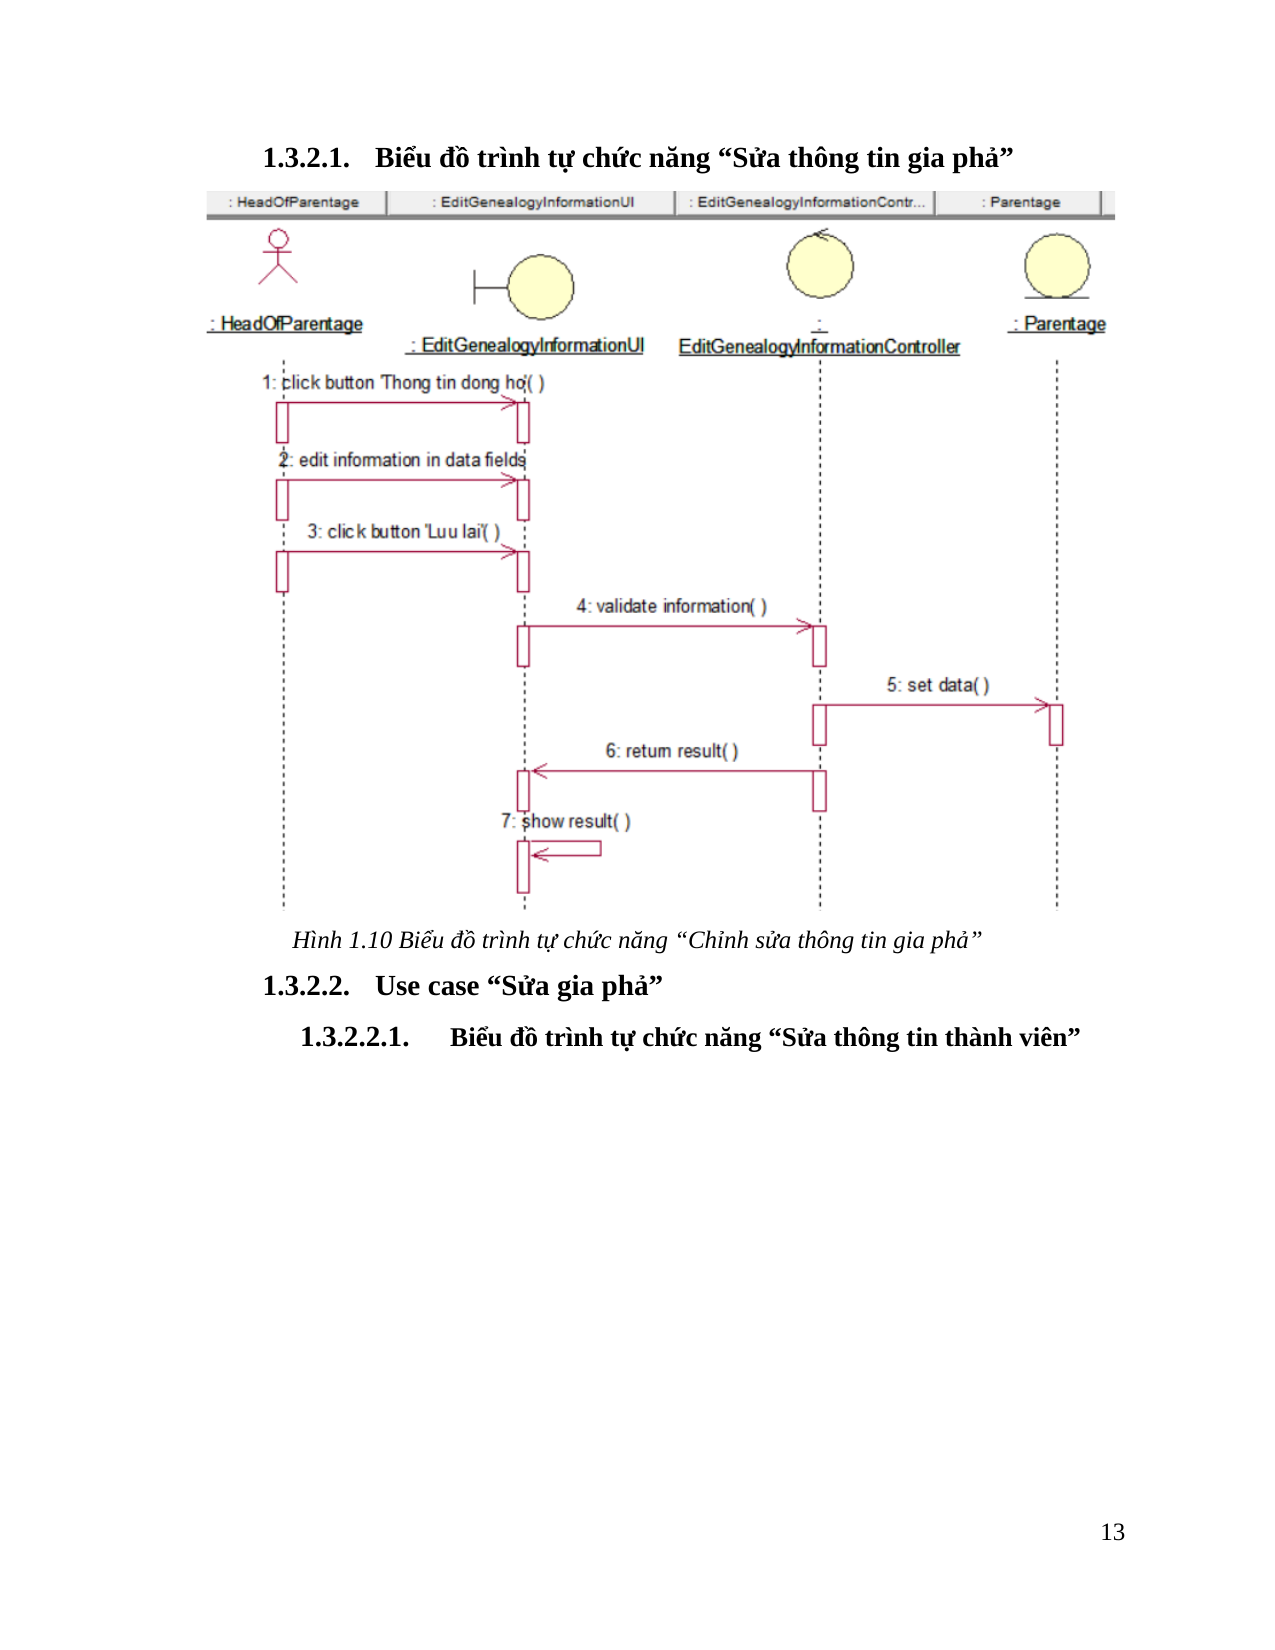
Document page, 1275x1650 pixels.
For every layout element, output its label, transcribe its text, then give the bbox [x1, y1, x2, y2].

list Use case “Sửa gia phả” [262, 968, 1125, 1002]
list Biểu đồ trình tự chức năng “Sửa thông tin gia phả” [262, 141, 1125, 174]
picture [206, 191, 1116, 911]
text Hình 1.10 Biểu đồ trình tự chức năng “Chỉnh sửa thông tin gia phả” [150, 925, 1125, 954]
list Biểu đồ trình tự chức năng “Sửa thông tin thành viên” [300, 1019, 1125, 1052]
